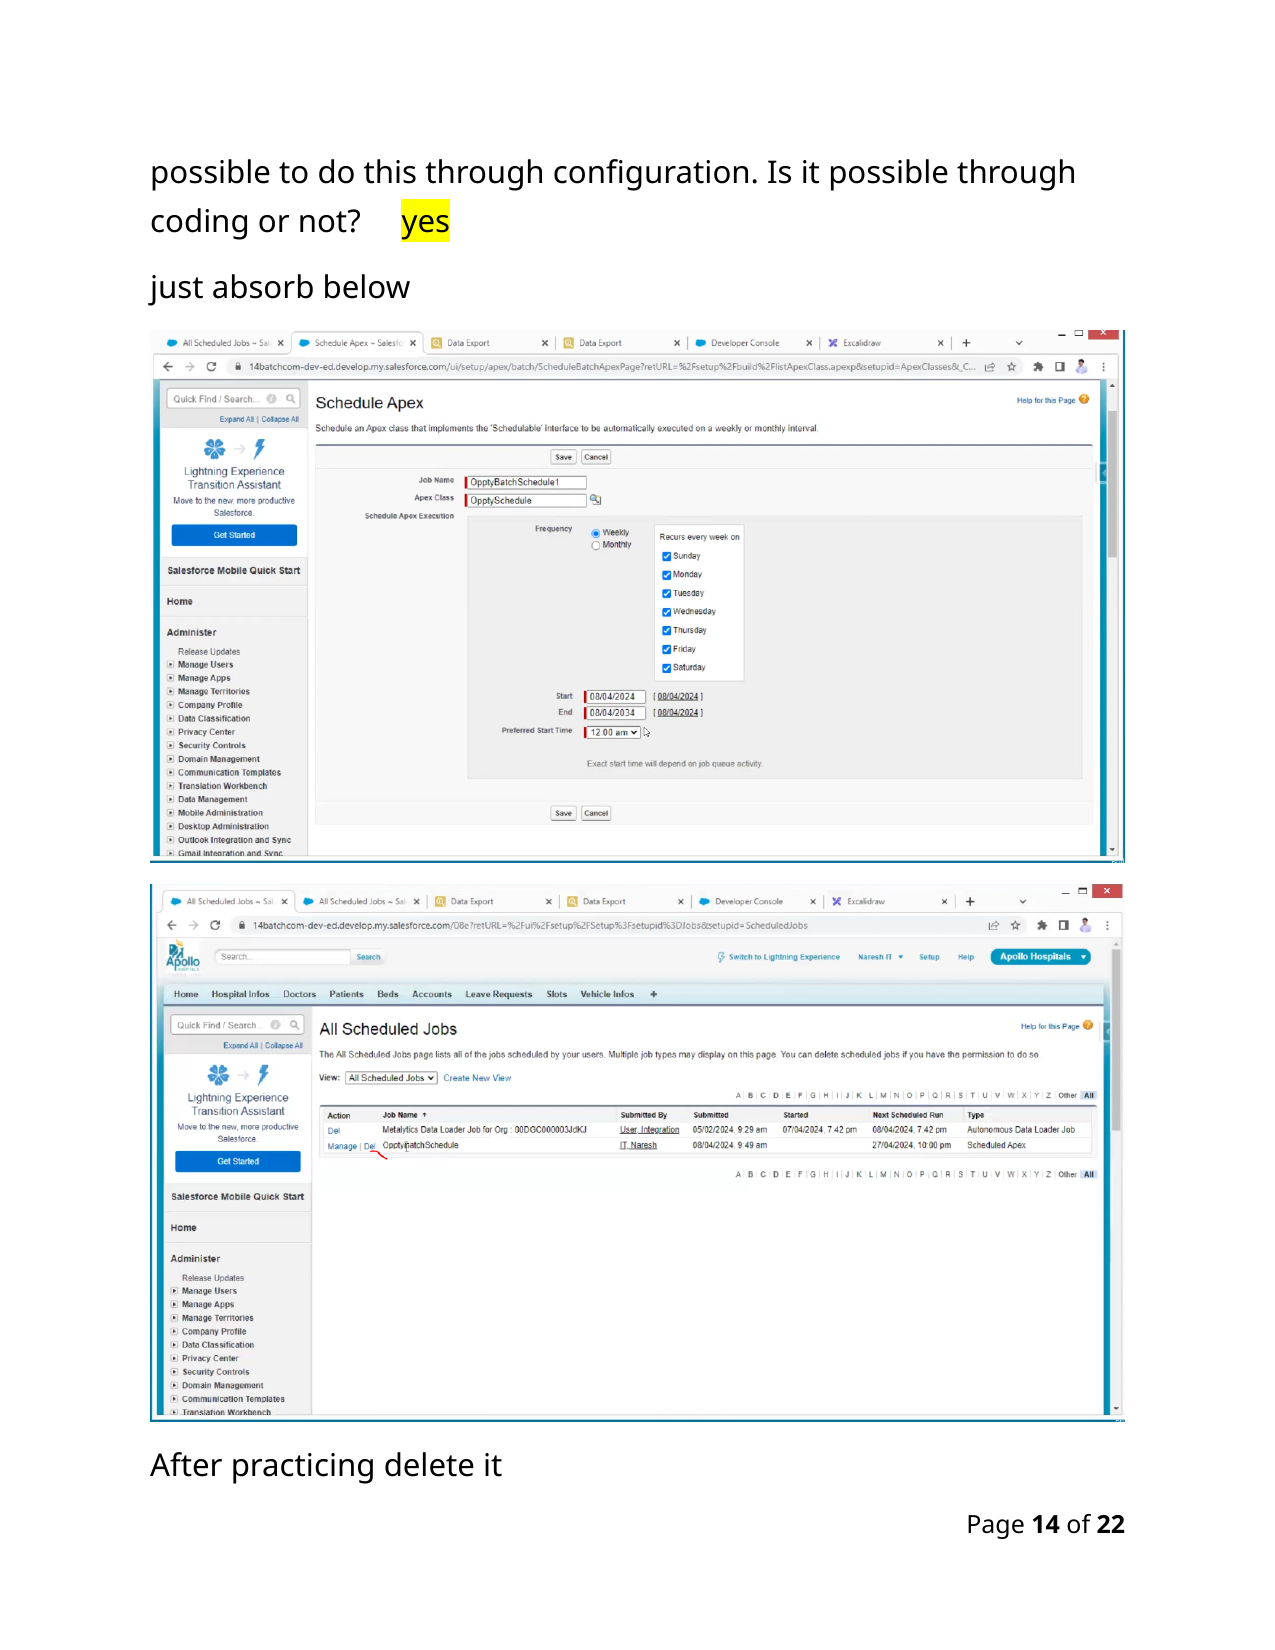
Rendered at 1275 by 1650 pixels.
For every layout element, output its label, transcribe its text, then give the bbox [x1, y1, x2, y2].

picture [150, 330, 1125, 863]
text After practicing delete it [150, 1443, 1125, 1486]
picture [152, 884, 1125, 1422]
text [150, 150, 1125, 242]
text just absorb below [150, 264, 1125, 307]
